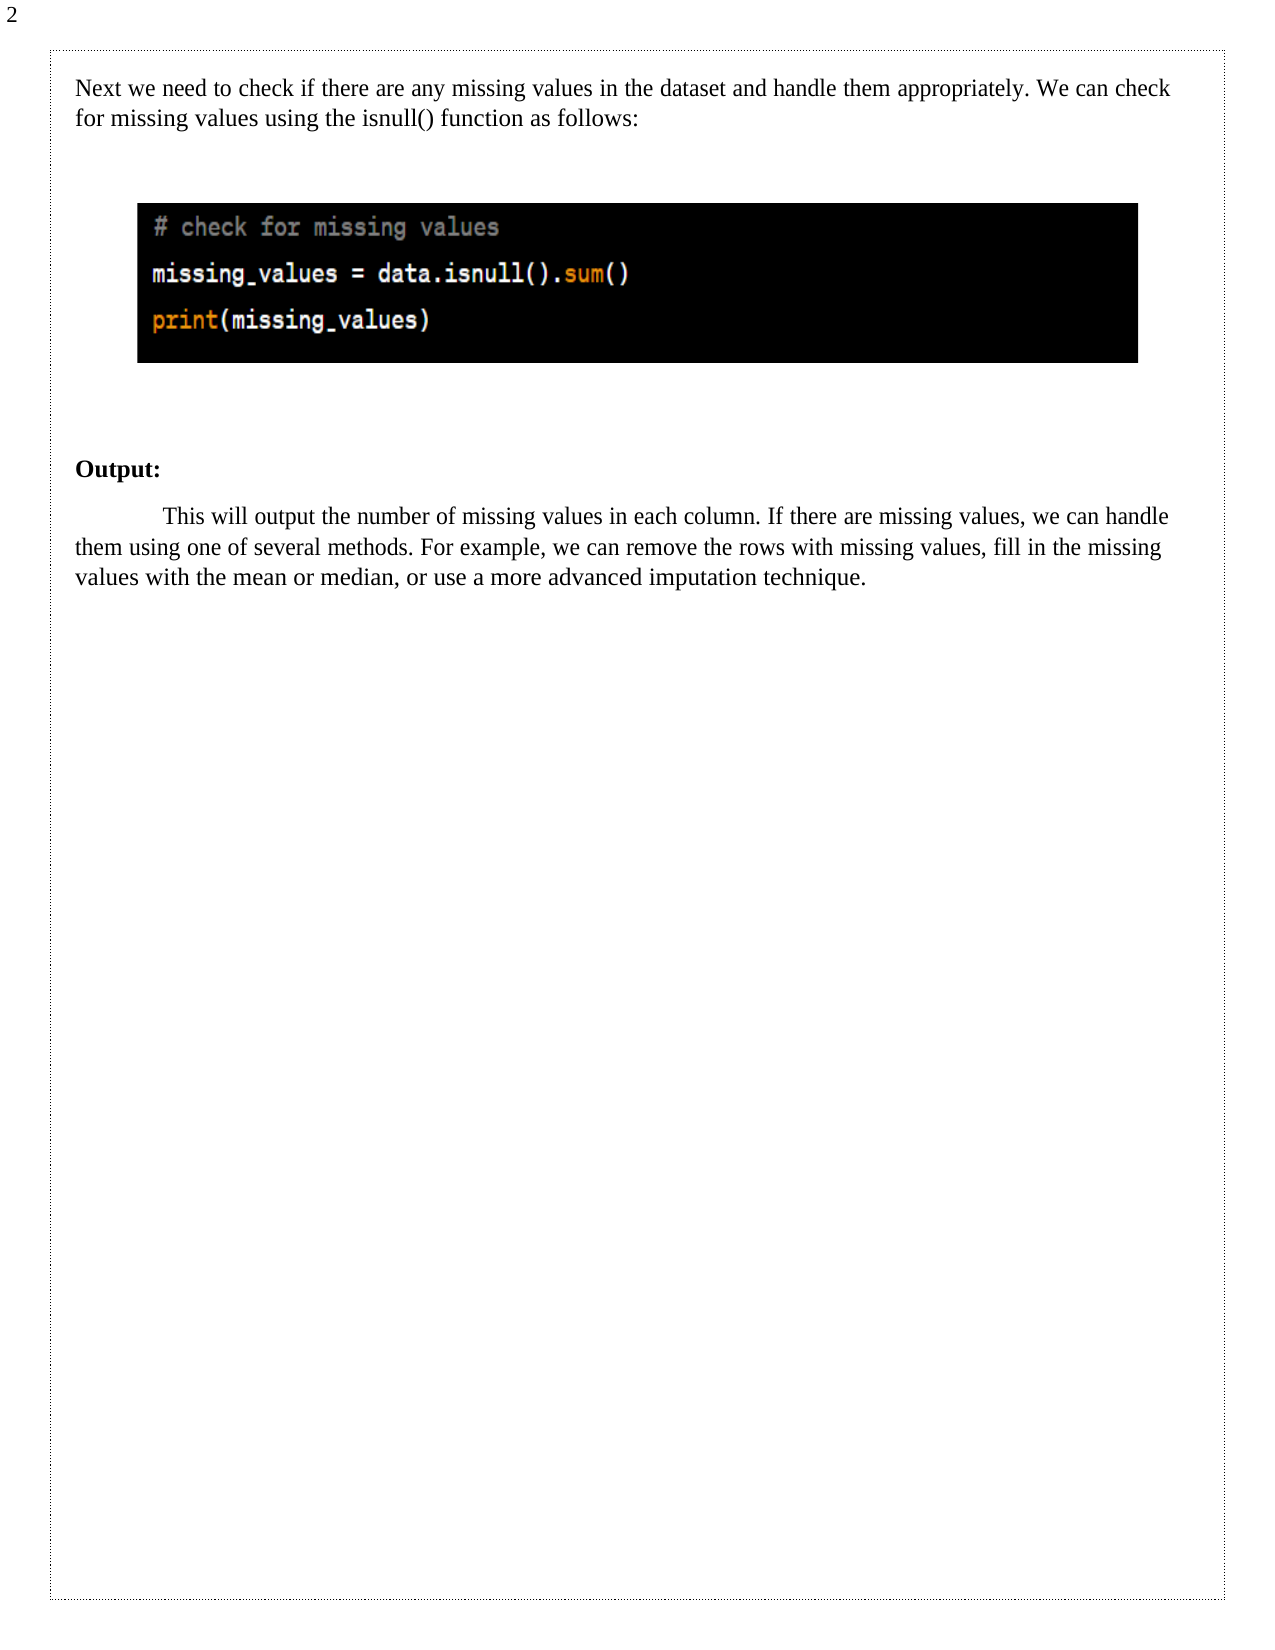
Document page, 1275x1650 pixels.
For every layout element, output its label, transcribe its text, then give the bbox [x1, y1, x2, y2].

text them using one of several methods. For example, we can remove the rows with missing values, fill in the missing values with the mean or median, or use a more advanced imputation technique. [75, 532, 1210, 591]
text This will output the number of missing values in each column. If there are missing values, we can handle [162, 501, 1210, 530]
subtitle Output: [75, 454, 1210, 483]
picture [137, 203, 1139, 363]
text Next we need to check if there are any missing values in the dataset and handle them appropriately. We can check for missing values using the isnull() function as follows: [75, 73, 1186, 132]
